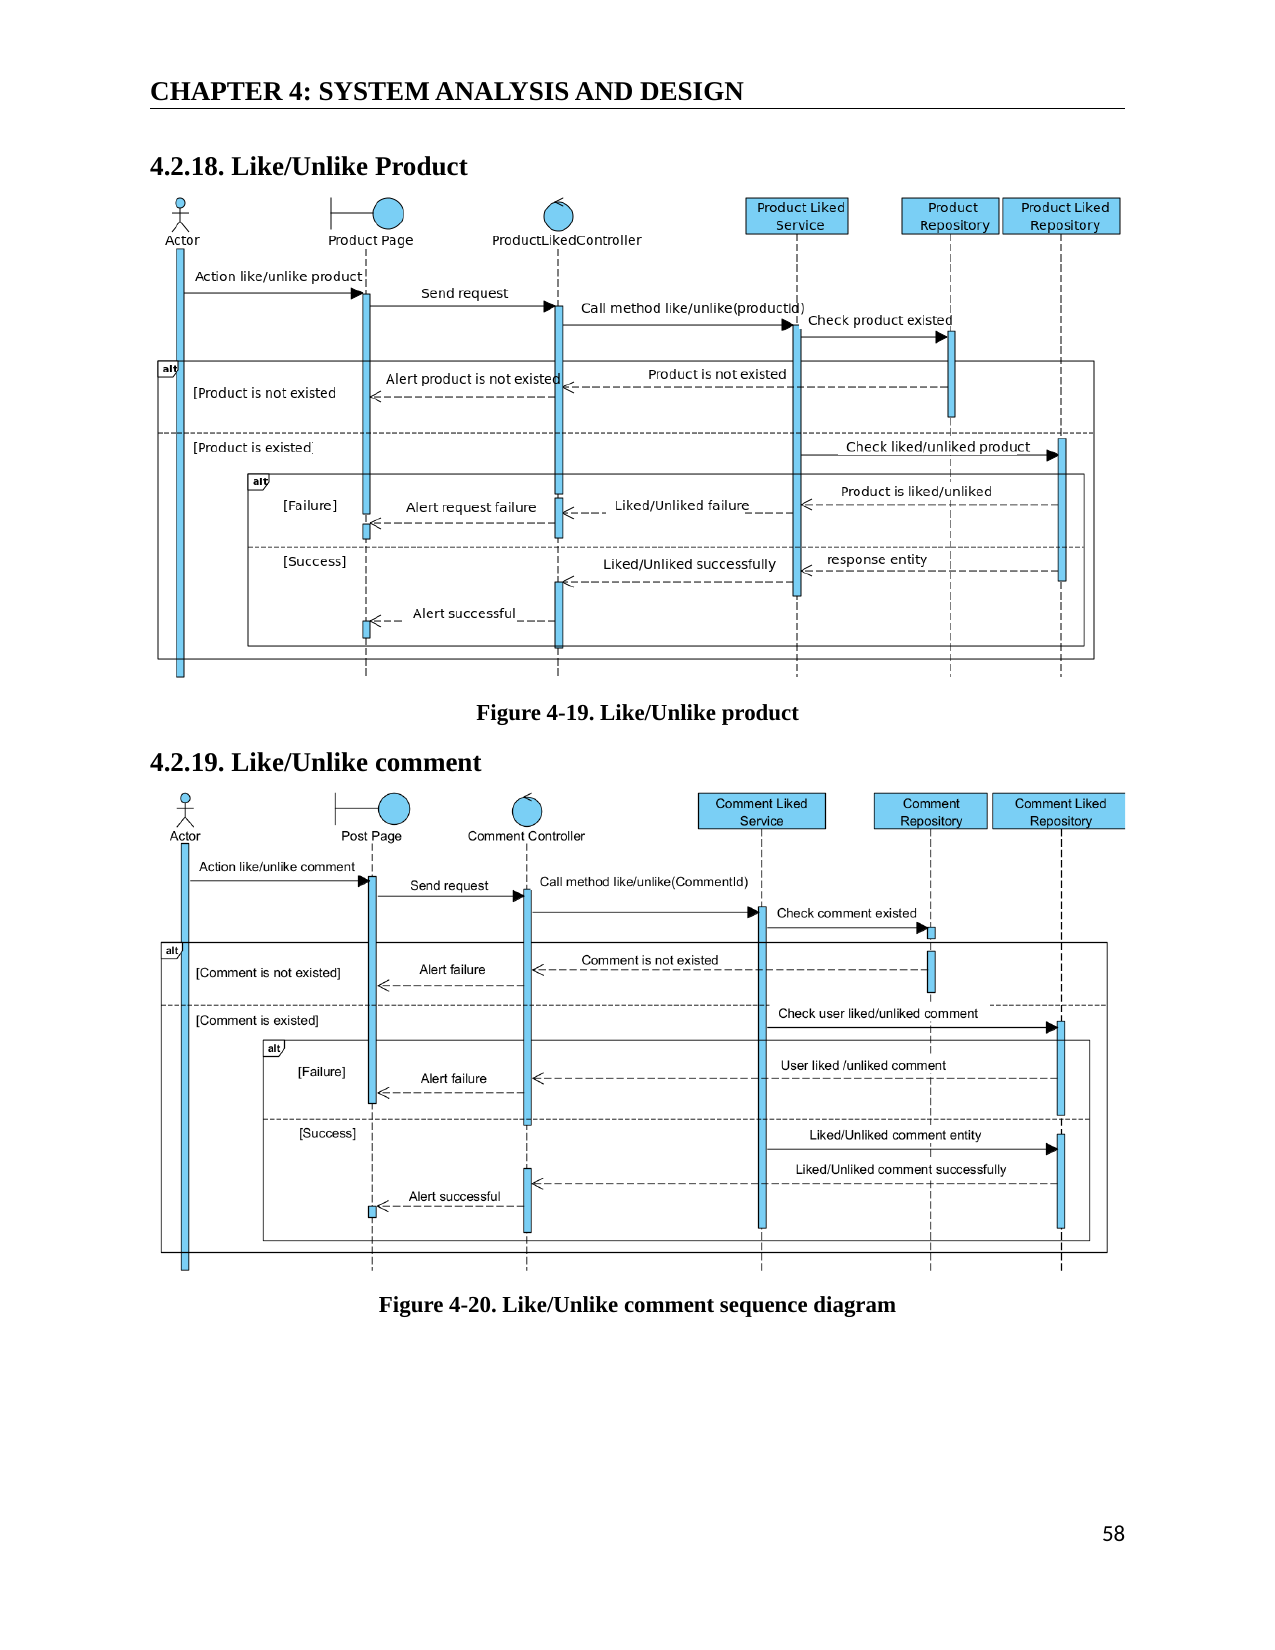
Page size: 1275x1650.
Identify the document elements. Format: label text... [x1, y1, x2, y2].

picture [150, 196, 1124, 681]
subtitle 4.2.19. Like/Unlike comment [150, 746, 1125, 777]
text Figure 4-20. Like/Unlike comment sequence diagram [150, 1291, 1125, 1317]
text Figure 4-19. Like/Unlike product [150, 699, 1125, 725]
picture [150, 792, 1125, 1272]
subtitle 4.2.18. Like/Unlike Product [150, 150, 1125, 181]
